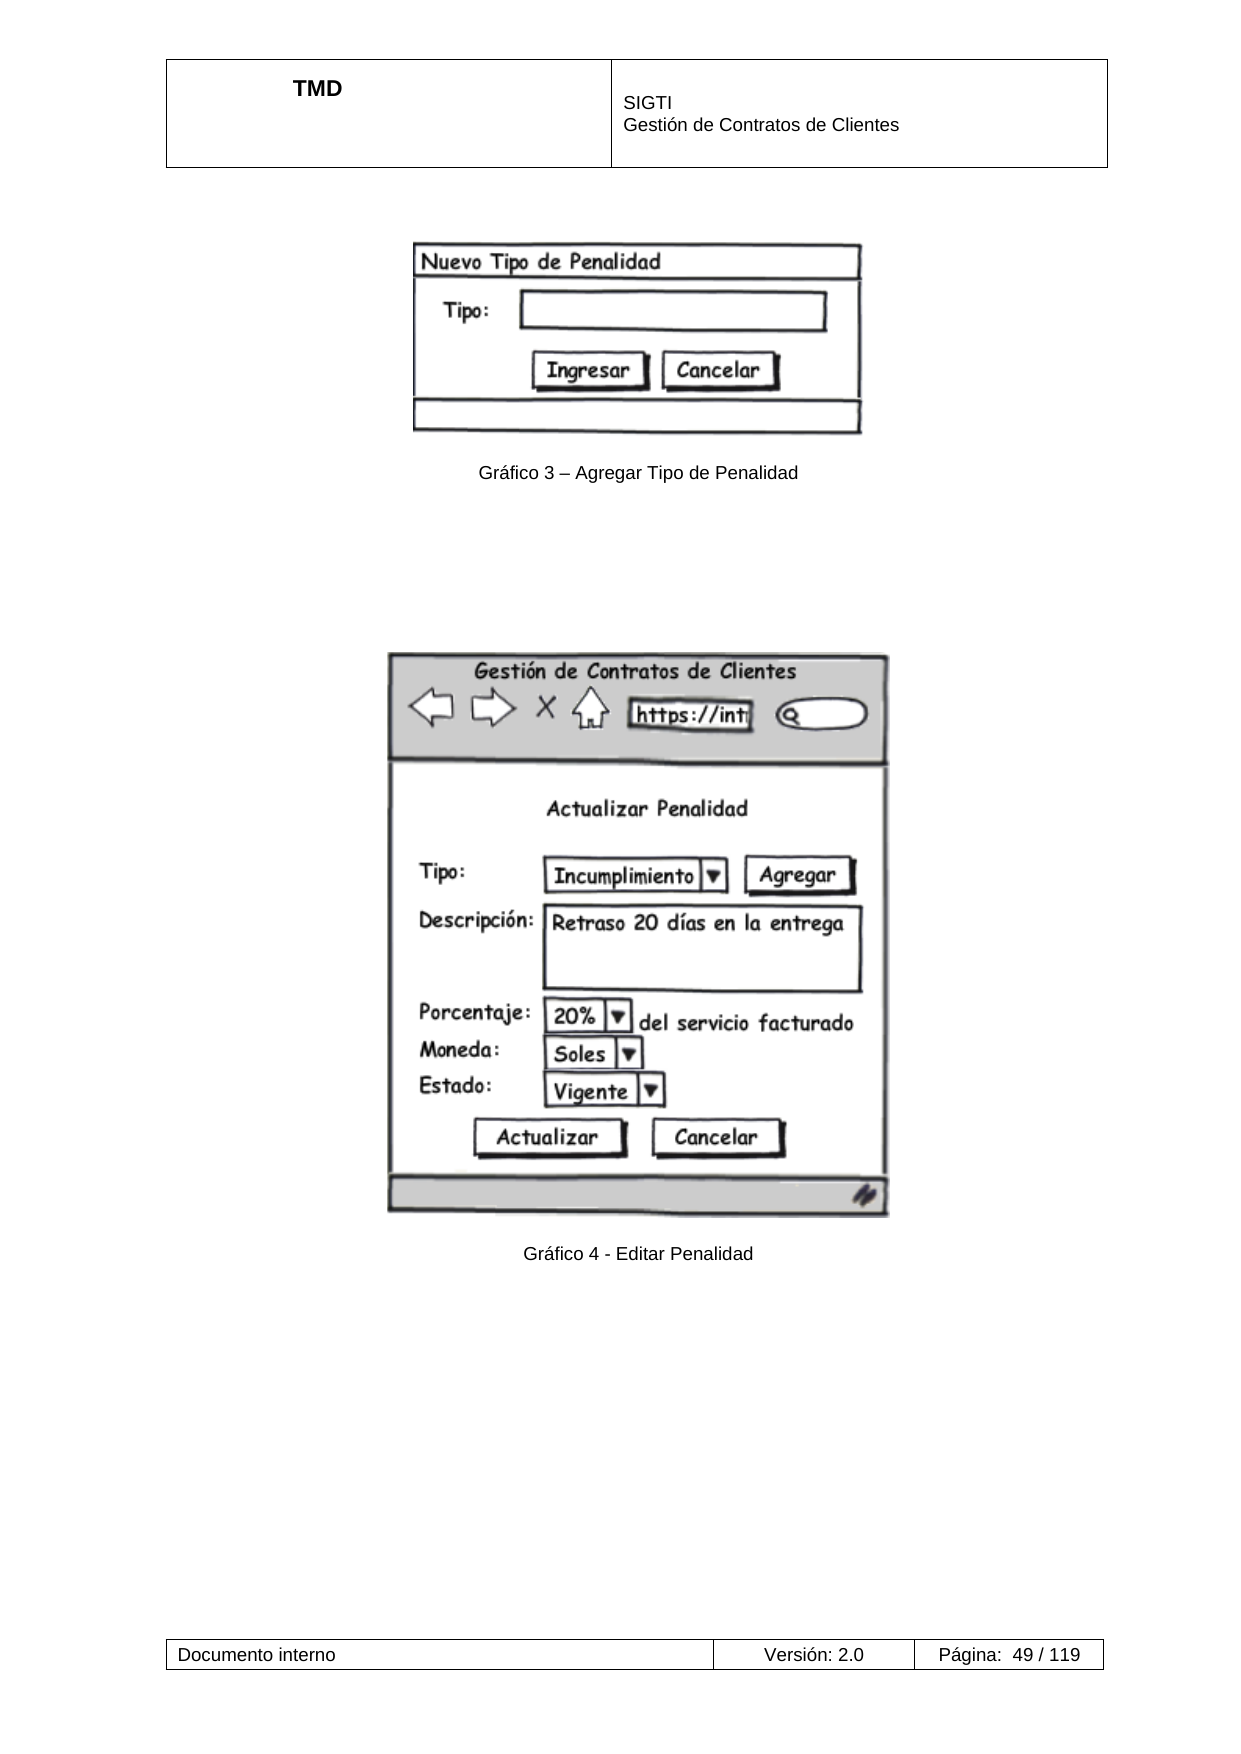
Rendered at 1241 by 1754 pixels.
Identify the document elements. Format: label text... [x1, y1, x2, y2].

picture [386, 652, 890, 1218]
list Gráfico 3 – Agregar Tipo de Penalidad [184, 462, 1092, 483]
picture [413, 241, 864, 437]
list Gráfico 4 - Editar Penalidad [184, 1243, 1092, 1265]
